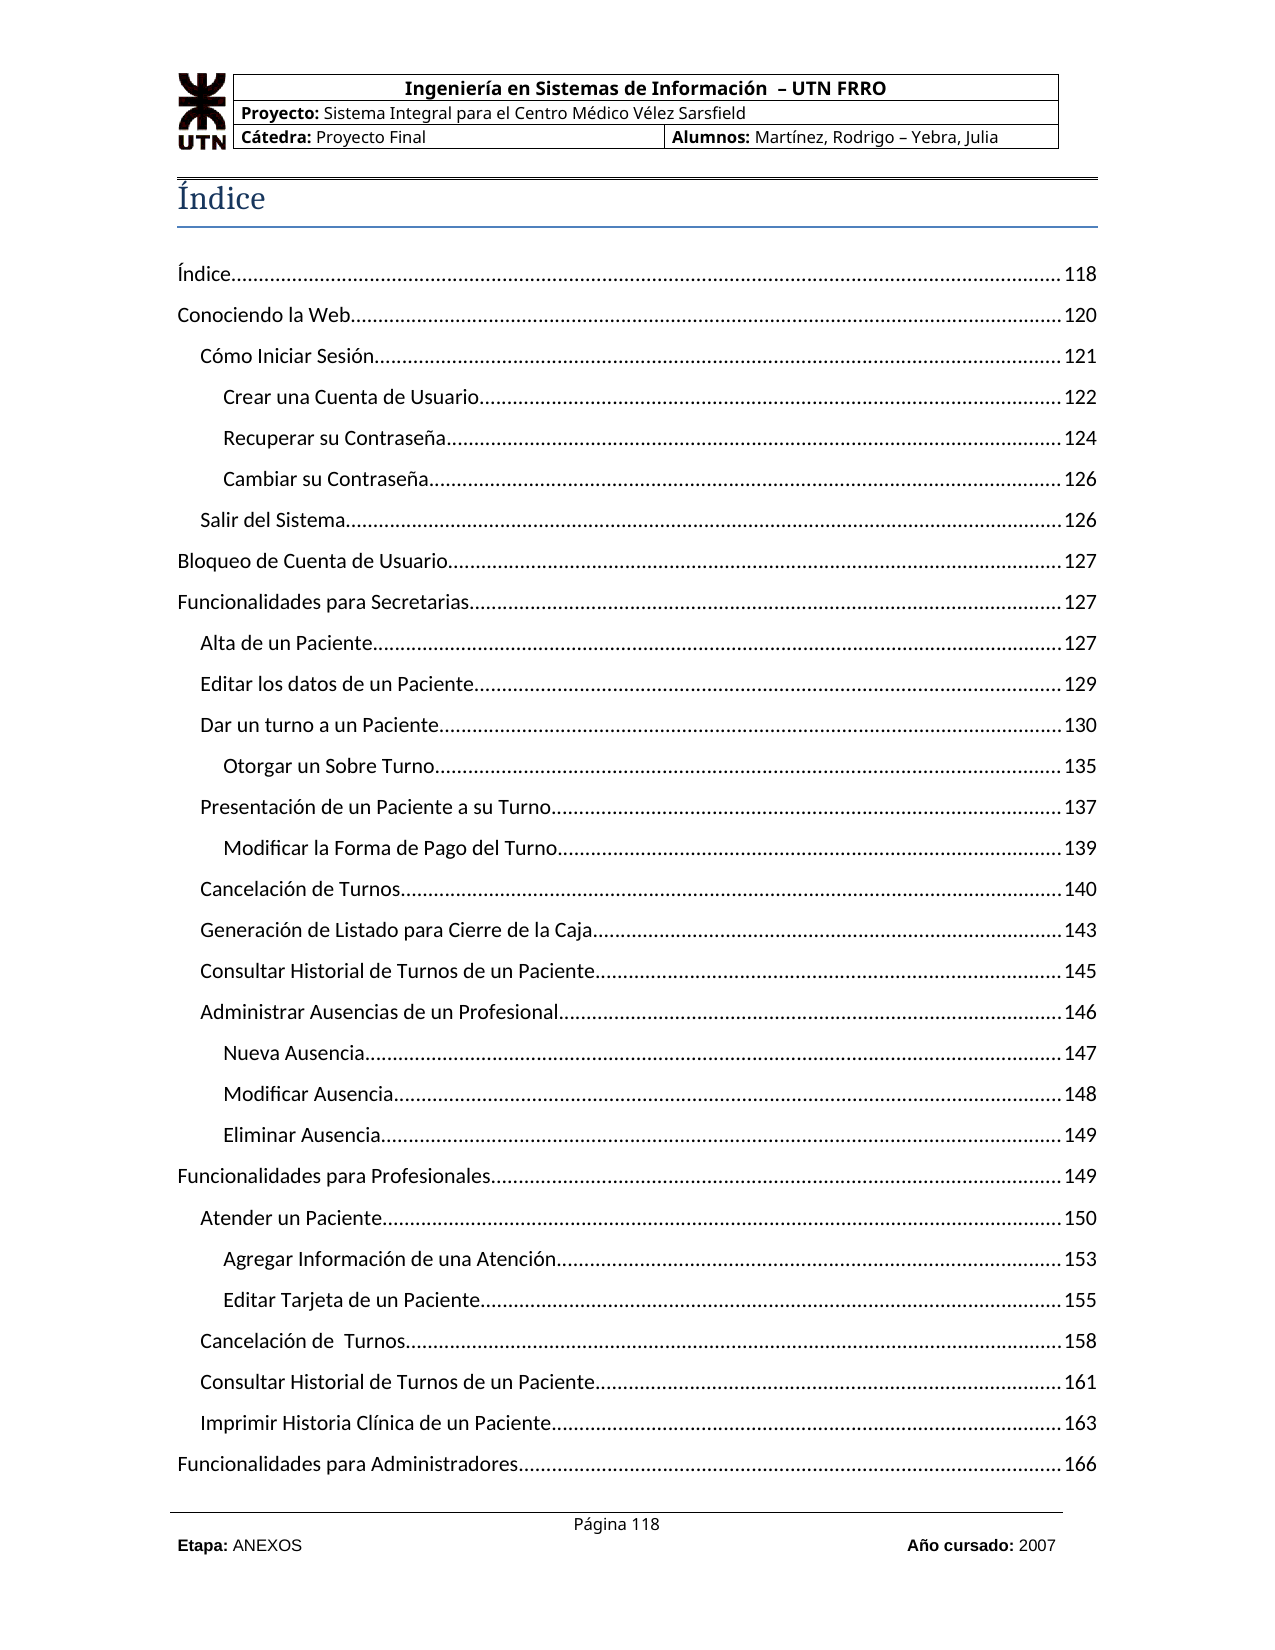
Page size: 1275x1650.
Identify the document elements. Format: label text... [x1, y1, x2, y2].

text Salir del Sistema 126 [200, 506, 1098, 533]
text Agregar Información de una Atención 153 [223, 1245, 1098, 1271]
text Imprimir Historia Clínica de un Paciente 163 [200, 1409, 1098, 1436]
text Bloqueo de Cuenta de Usuario 127 [177, 547, 1098, 574]
text Presentación de un Paciente a su Turno 137 [200, 793, 1098, 820]
text Modificar la Forma de Pago del Turno 139 [223, 834, 1098, 861]
text Consultar Historial de Turnos de un Paciente 145 [200, 957, 1098, 984]
subtitle Índice [177, 180, 1098, 226]
text Administrar Ausencias de un Profesional 146 [200, 998, 1098, 1025]
text Generación de Listado para Cierre de la Caja 143 [200, 916, 1098, 943]
text Funcionalidades para Administradores 166 [177, 1450, 1098, 1477]
text Funcionalidades para Profesionales 149 [177, 1163, 1098, 1189]
text Editar Tarjeta de un Paciente 155 [223, 1286, 1098, 1312]
text Cambiar su Contraseña 126 [223, 465, 1098, 492]
text Editar los datos de un Paciente 129 [200, 670, 1098, 697]
text Dar un turno a un Paciente 130 [200, 711, 1098, 738]
text Otorgar un Sobre Turno 135 [223, 752, 1098, 779]
text Atender un Paciente 150 [200, 1204, 1098, 1230]
text Conociendo la Web 120 [177, 301, 1098, 327]
text Alta de un Paciente 127 [200, 629, 1098, 656]
text Crear una Cuenta de Usuario 122 [223, 383, 1098, 409]
text Cancelación de Turnos 140 [200, 875, 1098, 902]
text Funcionalidades para Secretarias 127 [177, 588, 1098, 615]
text Consultar Historial de Turnos de un Paciente 161 [200, 1368, 1098, 1394]
text Modificar Ausencia 148 [223, 1081, 1098, 1107]
text Recuperar su Contraseña 124 [223, 424, 1098, 451]
text Nueva Ausencia 147 [223, 1039, 1098, 1066]
text Cómo Iniciar Sesión 121 [200, 342, 1098, 368]
text Índice 118 [177, 260, 1098, 286]
picture [177, 73, 226, 150]
text Eliminar Ausencia 149 [223, 1122, 1098, 1148]
text Cancelación de Turnos 158 [200, 1327, 1098, 1353]
